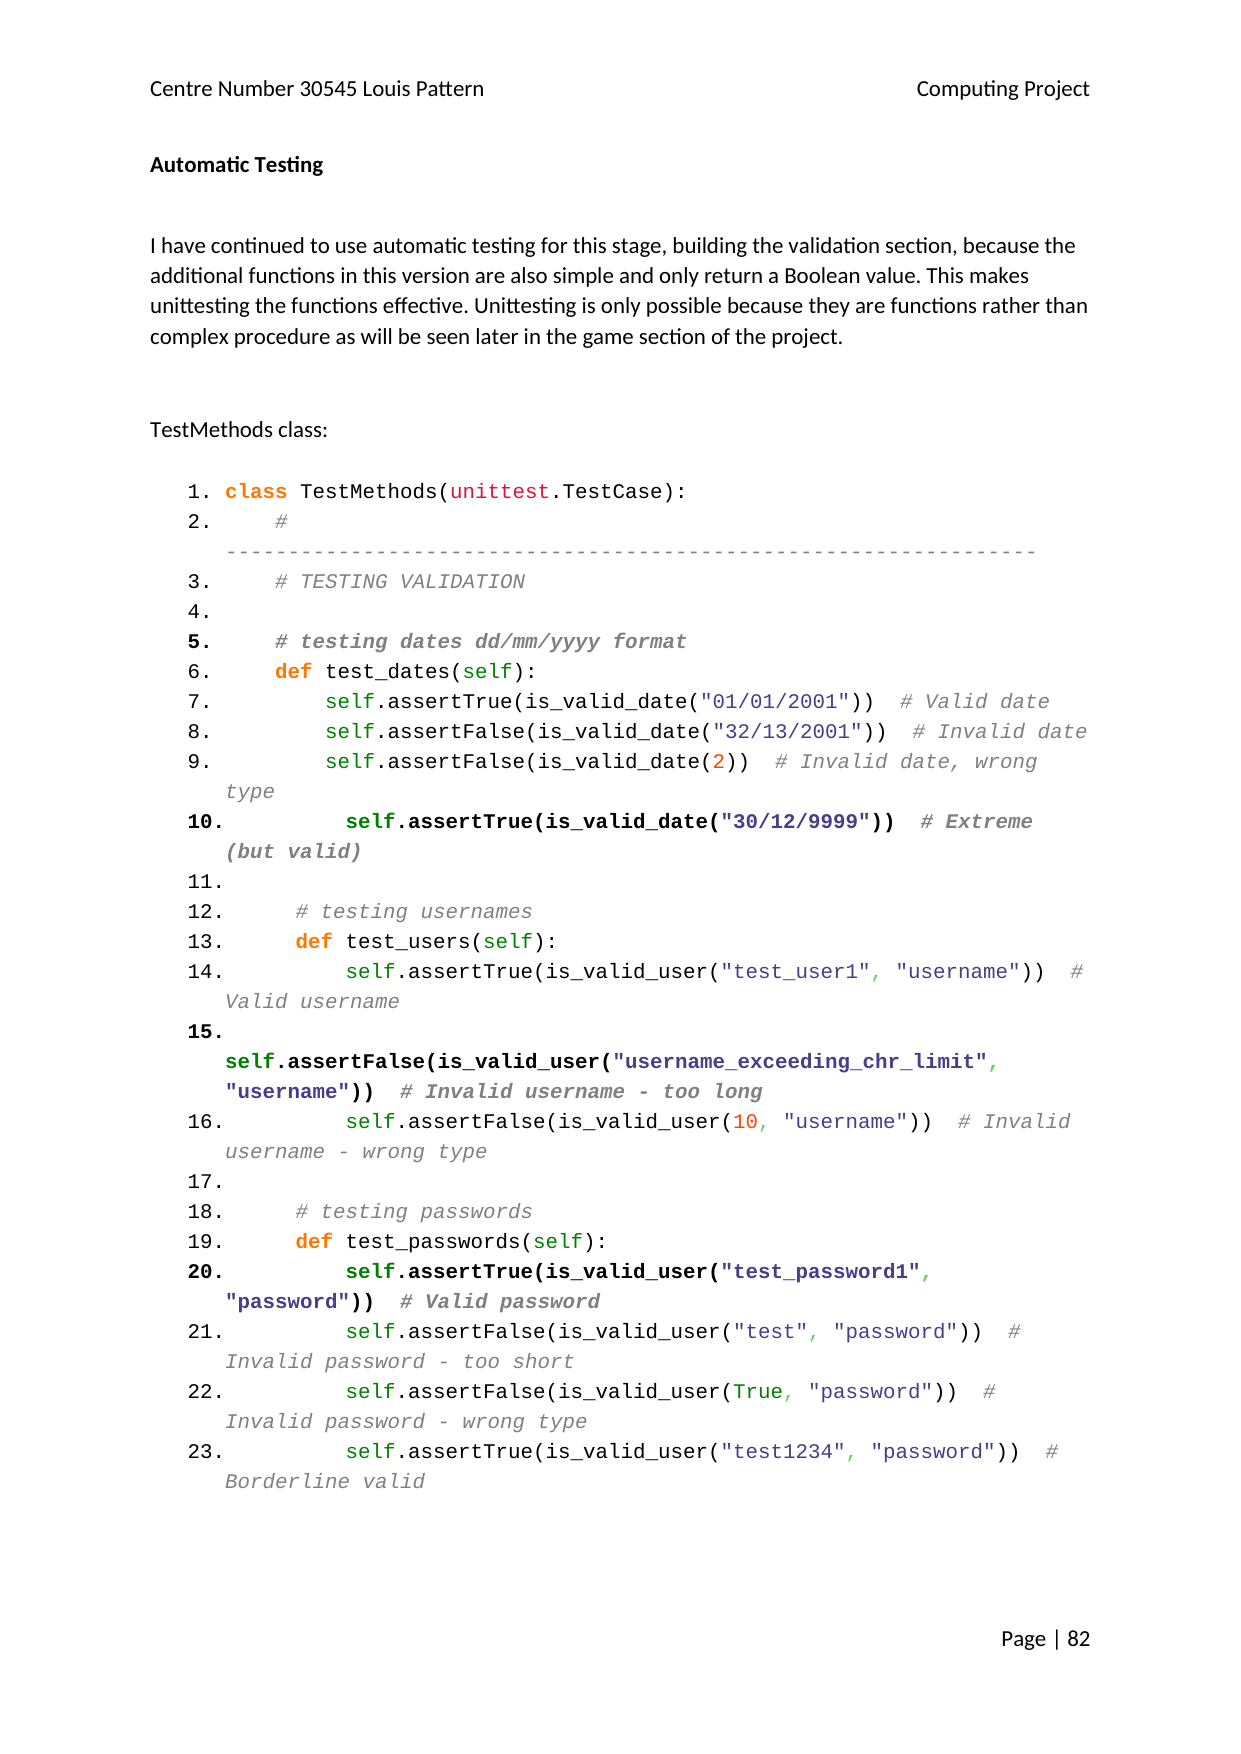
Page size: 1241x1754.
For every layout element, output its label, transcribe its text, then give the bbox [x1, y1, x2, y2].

list self.assertFalse(is_valid_user("username_exceeding_chr_limit", "username")) # Invalid username - too long [187, 1015, 1090, 1105]
list # testing dates dd/mm/yyyy format [187, 625, 1090, 655]
list self.assertFalse(is_valid_date(2)) # Invalid date, wrong type [187, 745, 1090, 805]
list def test_dates(self): [187, 655, 1090, 685]
list def test_passwords(self): [187, 1225, 1090, 1255]
list # testing passwords [187, 1195, 1090, 1225]
list class TestMethods(unittest.TestCase): [187, 475, 1090, 505]
list self.assertFalse(is_valid_user(10, "username")) # Invalid username - wrong type [187, 1105, 1090, 1165]
list # testing usernames [187, 895, 1090, 925]
list self.assertTrue(is_valid_user("test1234", "password")) # Borderline valid [187, 1435, 1090, 1495]
list self.assertTrue(is_valid_date("01/01/2001")) # Valid date [187, 685, 1090, 715]
list # TESTING VALIDATION [187, 565, 1090, 595]
list self.assertTrue(is_valid_date("30/12/9999")) # Extreme (but valid) [187, 805, 1090, 865]
list self.assertFalse(is_valid_date("32/13/2001")) # Invalid date [187, 715, 1090, 745]
list # ----------------------------------------------------------------- [187, 505, 1090, 565]
list self.assertTrue(is_valid_user("test_password1", "password")) # Valid password [187, 1255, 1090, 1315]
list self.assertFalse(is_valid_user(True, "password")) # Invalid password - wrong type [187, 1375, 1090, 1435]
list self.assertTrue(is_valid_user("test_user1", "username")) # Valid username [187, 955, 1090, 1015]
text TestMethods class: [150, 416, 1090, 444]
list self.assertFalse(is_valid_user("test", "password")) # Invalid password - too short [187, 1315, 1090, 1375]
subtitle Automatic Testing [150, 150, 1090, 178]
text I have continued to use automatic testing for this stage, building the validation section, because the additional functions in this version are also simple and only return a Boolean value. This makes unittesting the functions effective. Unittesting is only possible because they are functions rather than complex procedure as will be seen later in the game section of the project. [150, 231, 1090, 350]
list def test_users(self): [187, 925, 1090, 955]
